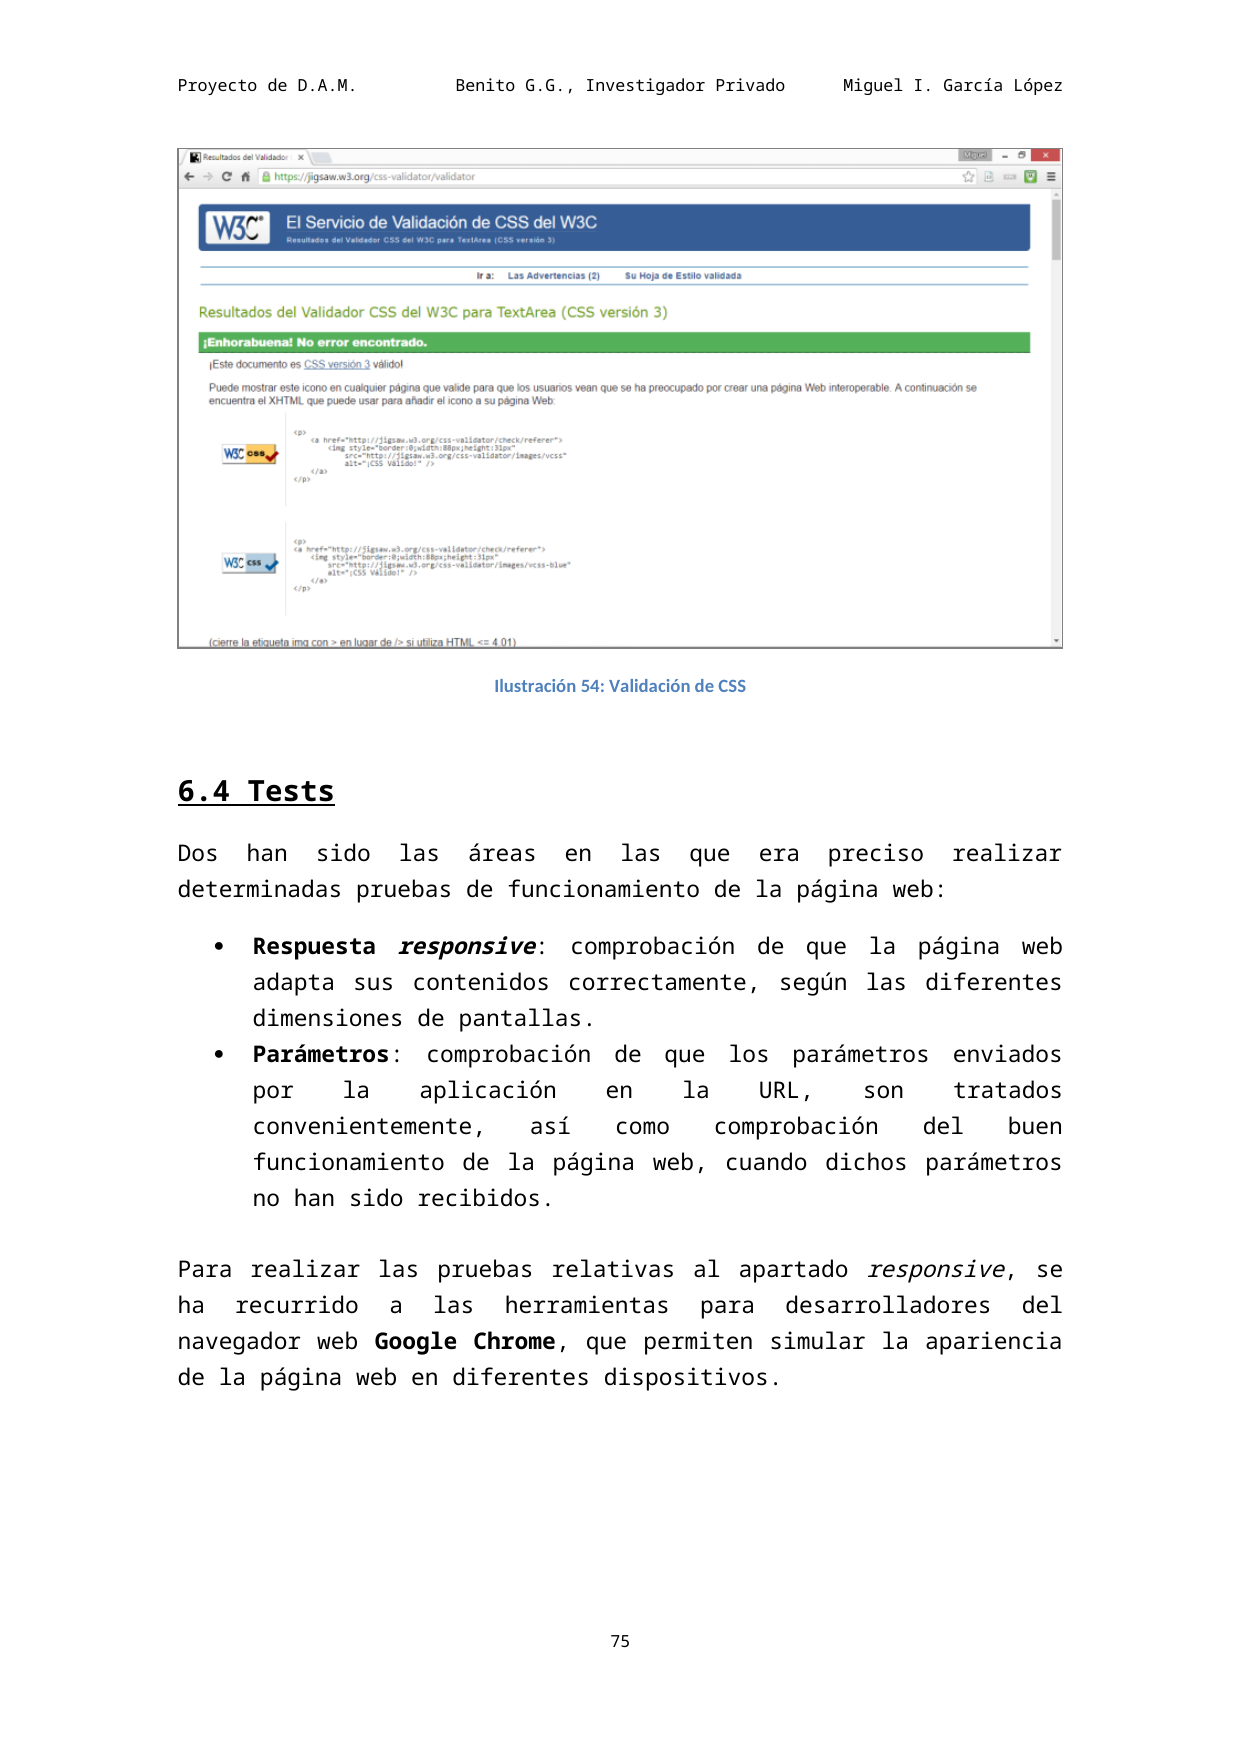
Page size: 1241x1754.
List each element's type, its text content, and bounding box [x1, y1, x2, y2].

list Parámetros: comprobación de que los parámetros enviados por la aplicación en la URL, son tratados convenientemente, así como comprobación del buen funcionamiento de la página web, cuando dichos parámetros no han sido recibidos. [215, 1038, 1063, 1213]
list Para realizar las pruebas relativas al apartado responsive, se ha recurrido a las herramientas para desarrolladores del navegador web Google Chrome, que permiten simular la apariencia de la página web en diferentes dispositivos. [177, 1253, 1063, 1392]
list Respuesta responsive: comprobación de que la página web adapta sus contenidos correctamente, según las diferentes dimensiones de pantallas. [215, 930, 1063, 1033]
list Dos han sido las áreas en las que era preciso realizar determinadas pruebas de funcionamiento de la página web: [177, 837, 1063, 904]
text 6.4 Tests [177, 771, 1063, 810]
